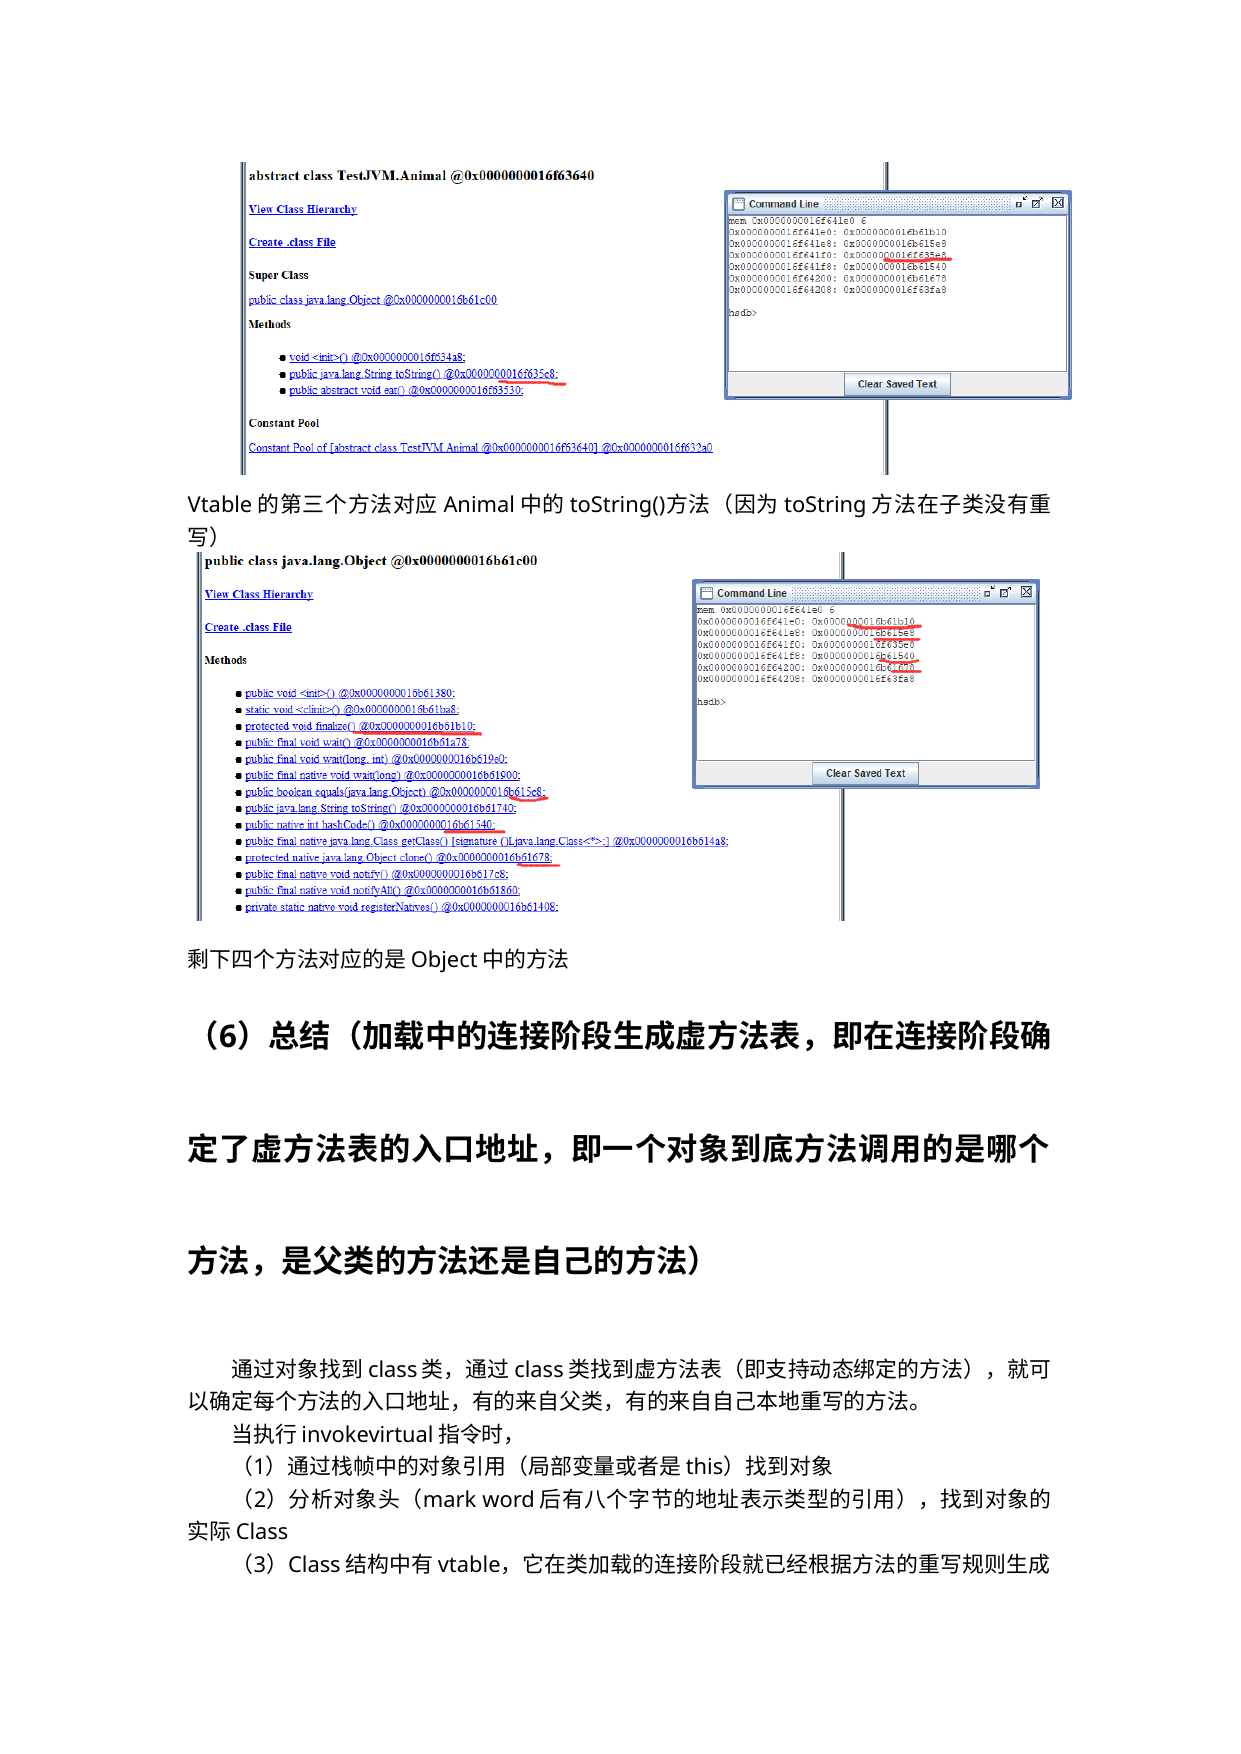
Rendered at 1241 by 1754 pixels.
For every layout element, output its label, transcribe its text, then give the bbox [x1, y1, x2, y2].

subtitle （6）总结（加载中的连接阶段生成虚方法表，即在连接阶段确定了虚方法表的入口地址，即一个对象到底方法调用的是哪个方法，是父类的方法还是自己的方法） [187, 1002, 1053, 1291]
text 当执行invokevirtual指令时， [187, 1416, 1053, 1449]
picture [187, 552, 1053, 921]
text （1）通过栈帧中的对象引用（局部变量或者是this）找到对象 [187, 1449, 1053, 1481]
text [187, 1546, 1053, 1579]
picture [231, 162, 1097, 475]
text （2）分析对象头（mark word后有八个字节的地址表示类型的引用），找到对象的实际Class [187, 1481, 1053, 1546]
text 剩下四个方法对应的是Object中的方法 [187, 942, 1053, 974]
text Vtable的第三个方法对应Animal中的toString()方法（因为toString方法在子类没有重写） [187, 487, 1053, 552]
text 通过对象找到class类，通过class类找到虚方法表（即支持动态绑定的方法），就可以确定每个方法的入口地址，有的来自父类，有的来自自己本地重写的方法。 [187, 1351, 1053, 1416]
